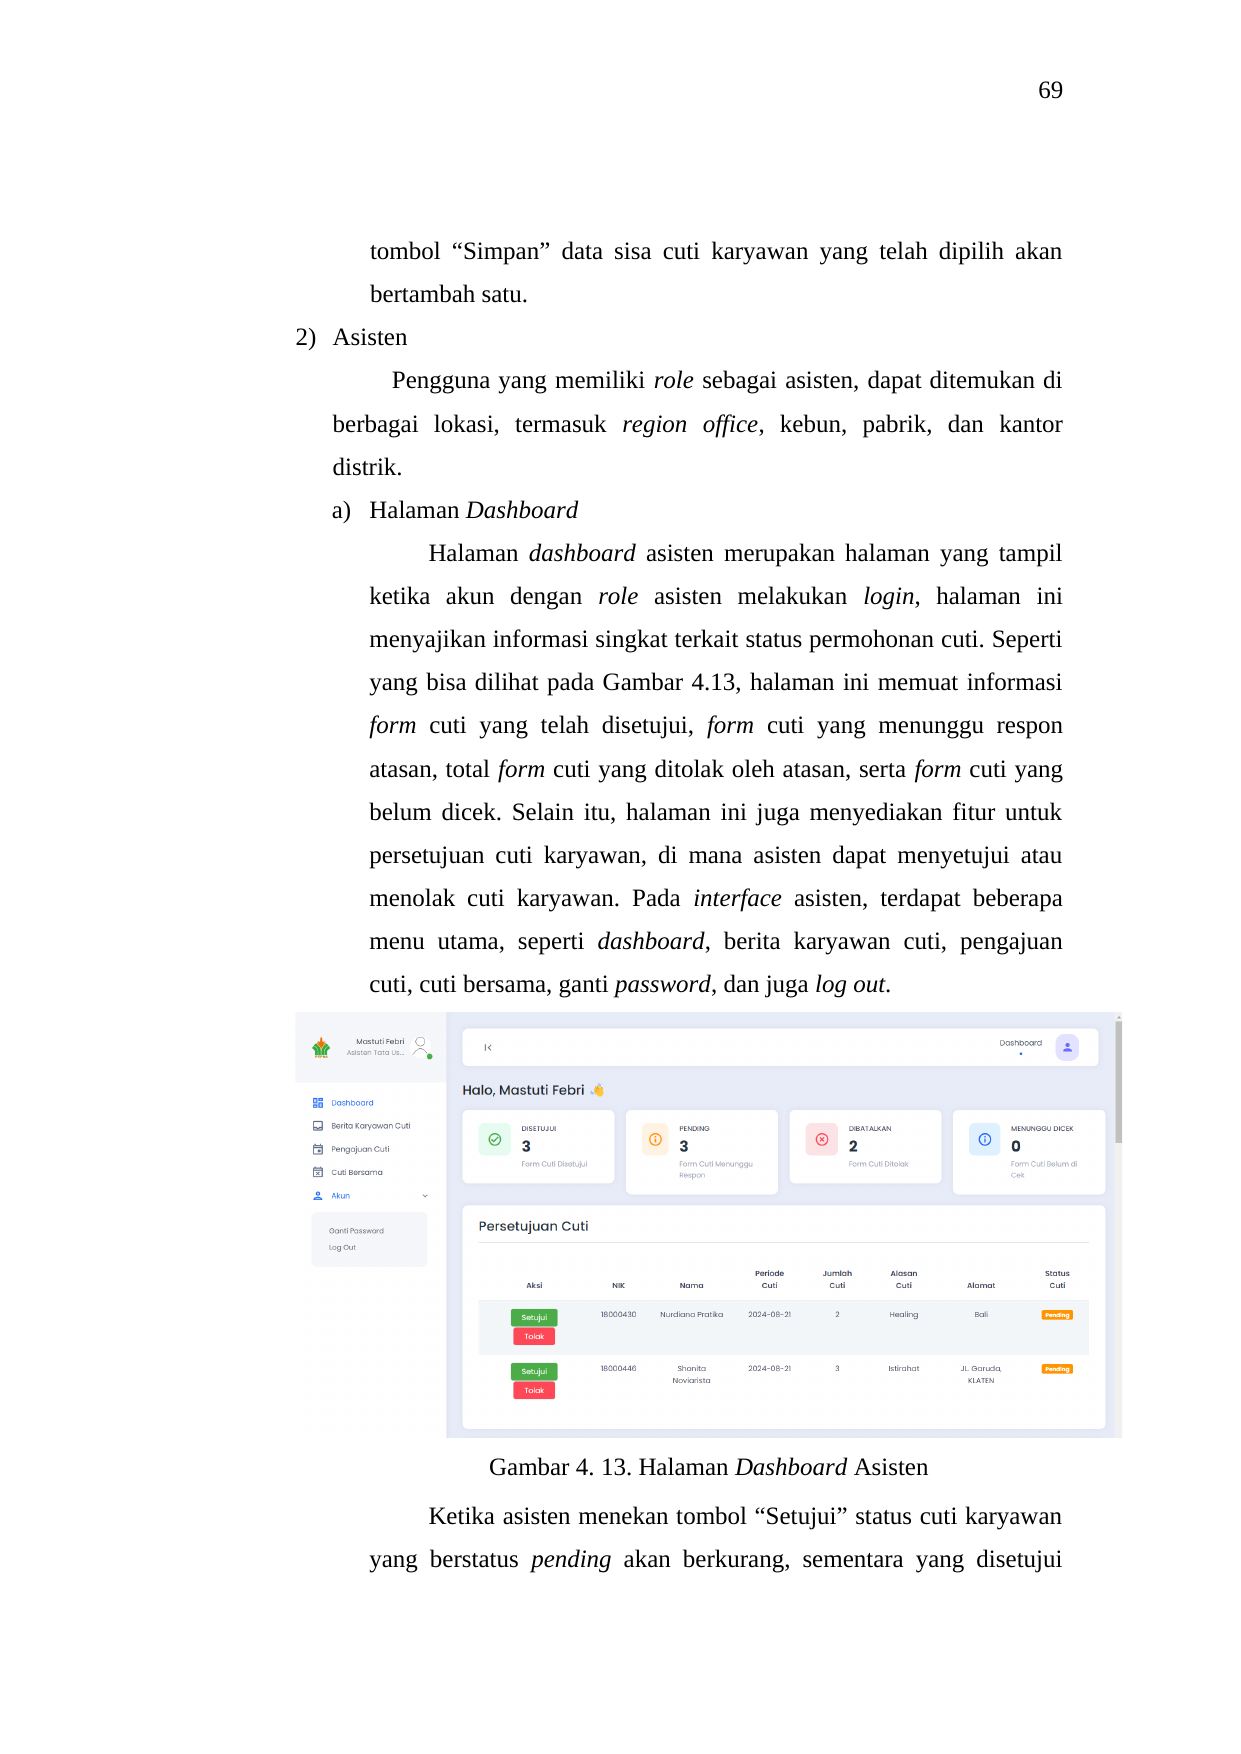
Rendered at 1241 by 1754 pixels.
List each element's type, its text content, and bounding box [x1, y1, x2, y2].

list Halaman Dashboard [332, 495, 1063, 524]
picture [295, 1012, 1123, 1438]
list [370, 236, 1063, 308]
list Pengguna yang memiliki role sebagai asisten, dapat ditemukan di berbagai lokasi, termasuk region office, kebun, pabrik, dan kantor distrik. [332, 366, 1063, 481]
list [369, 1501, 1063, 1573]
list Halaman dashboard asisten merupakan halaman yang tampil ketika akun dengan role asisten melakukan login, halaman ini menyajikan informasi singkat terkait status permohonan cuti. Seperti yang bisa dilihat pada Gambar 4.13, halaman ini memuat informasi form cuti yang telah disetujui, form cuti yang menunggu respon atasan, total form cuti yang ditolak oleh atasan, serta form cuti yang belum dicek. Selain itu, halaman ini juga menyediakan fitur untuk persetujuan cuti karyawan, di mana asisten dapat menyetujui atau menolak cuti karyawan. Pada interface asisten, terdapat beberapa menu utama, seperti dashboard, berita karyawan cuti, pengajuan cuti, cuti bersama, ganti password, dan juga log out. [369, 538, 1063, 998]
list Asisten [295, 322, 1063, 351]
text Gambar 4. 13. Halaman Dashboard Asisten [354, 1452, 1063, 1481]
